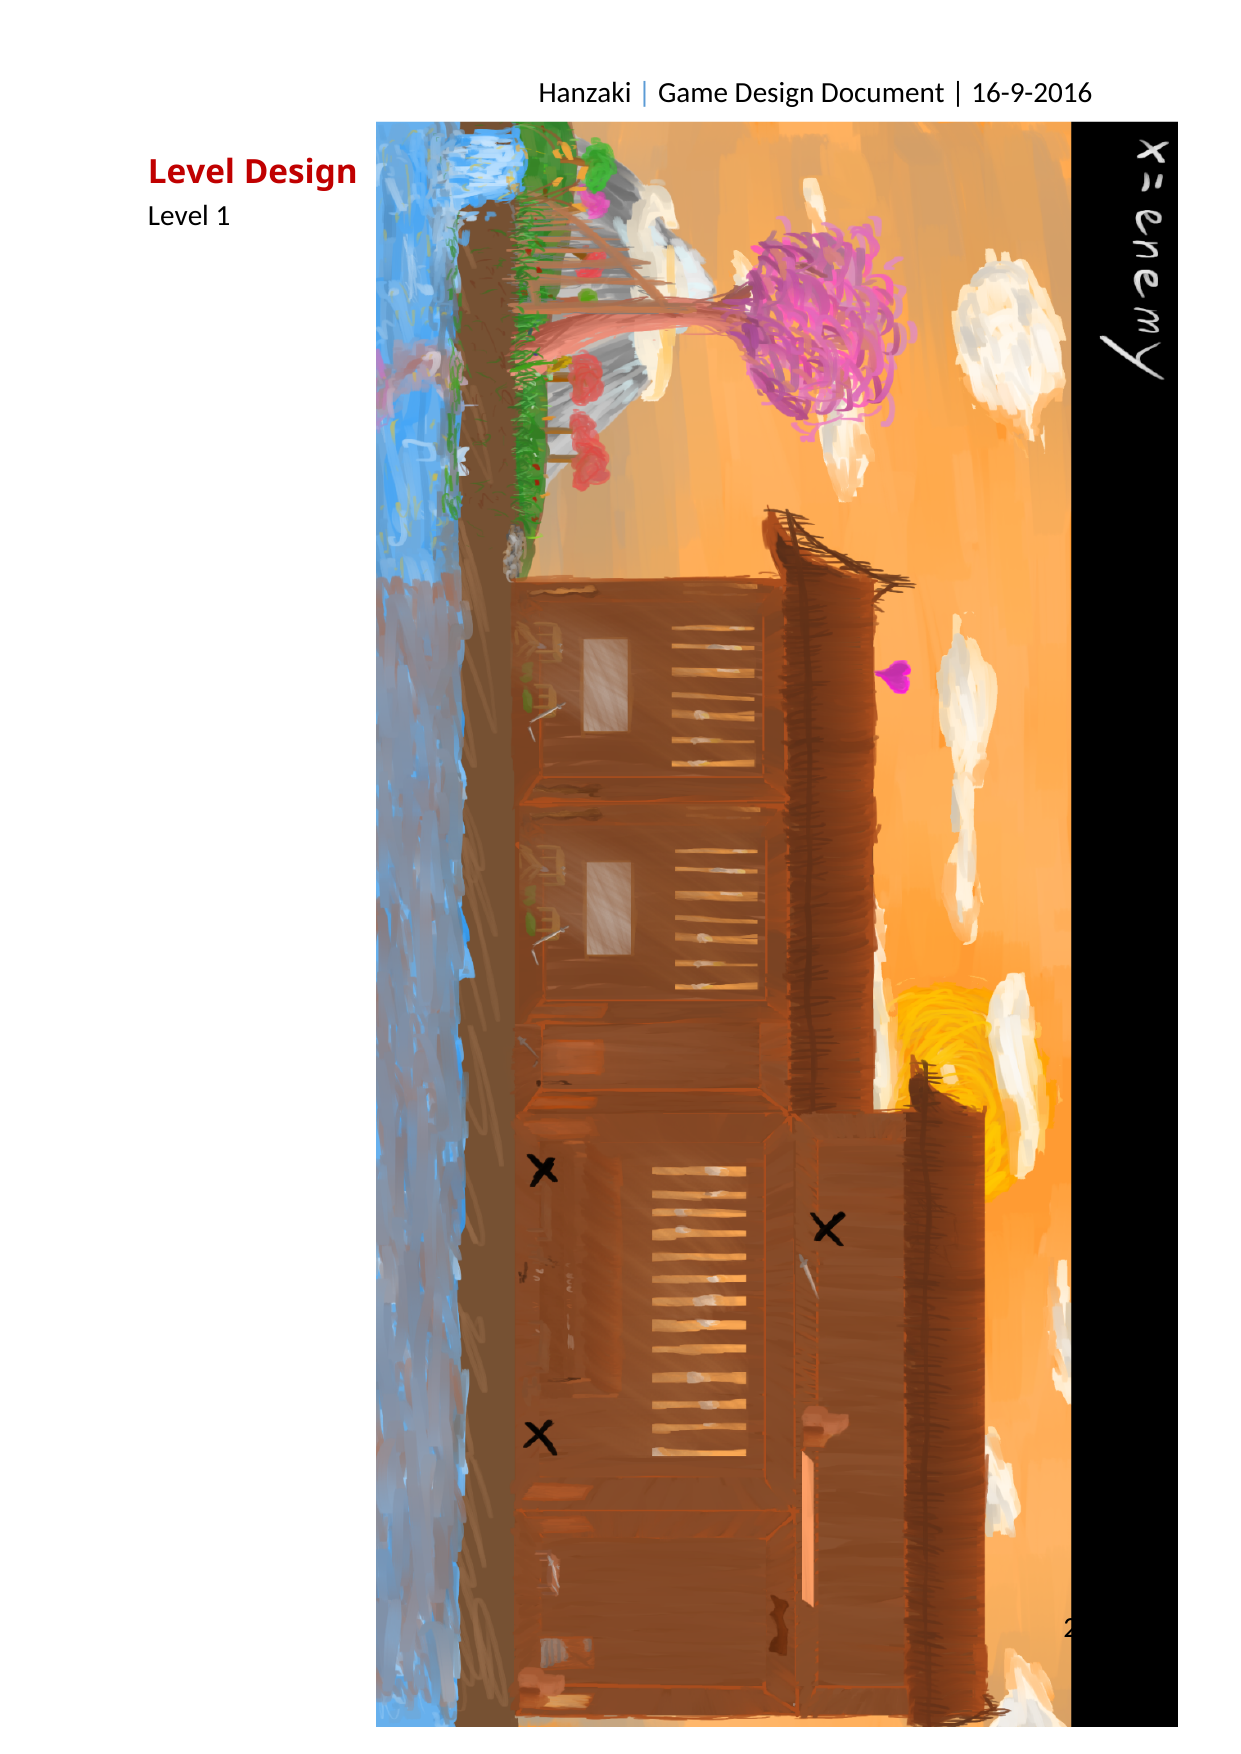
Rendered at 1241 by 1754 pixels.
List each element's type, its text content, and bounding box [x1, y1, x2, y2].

subtitle Level Design [148, 148, 1093, 193]
picture [377, 123, 1178, 1727]
text Level 1 [148, 197, 1093, 232]
